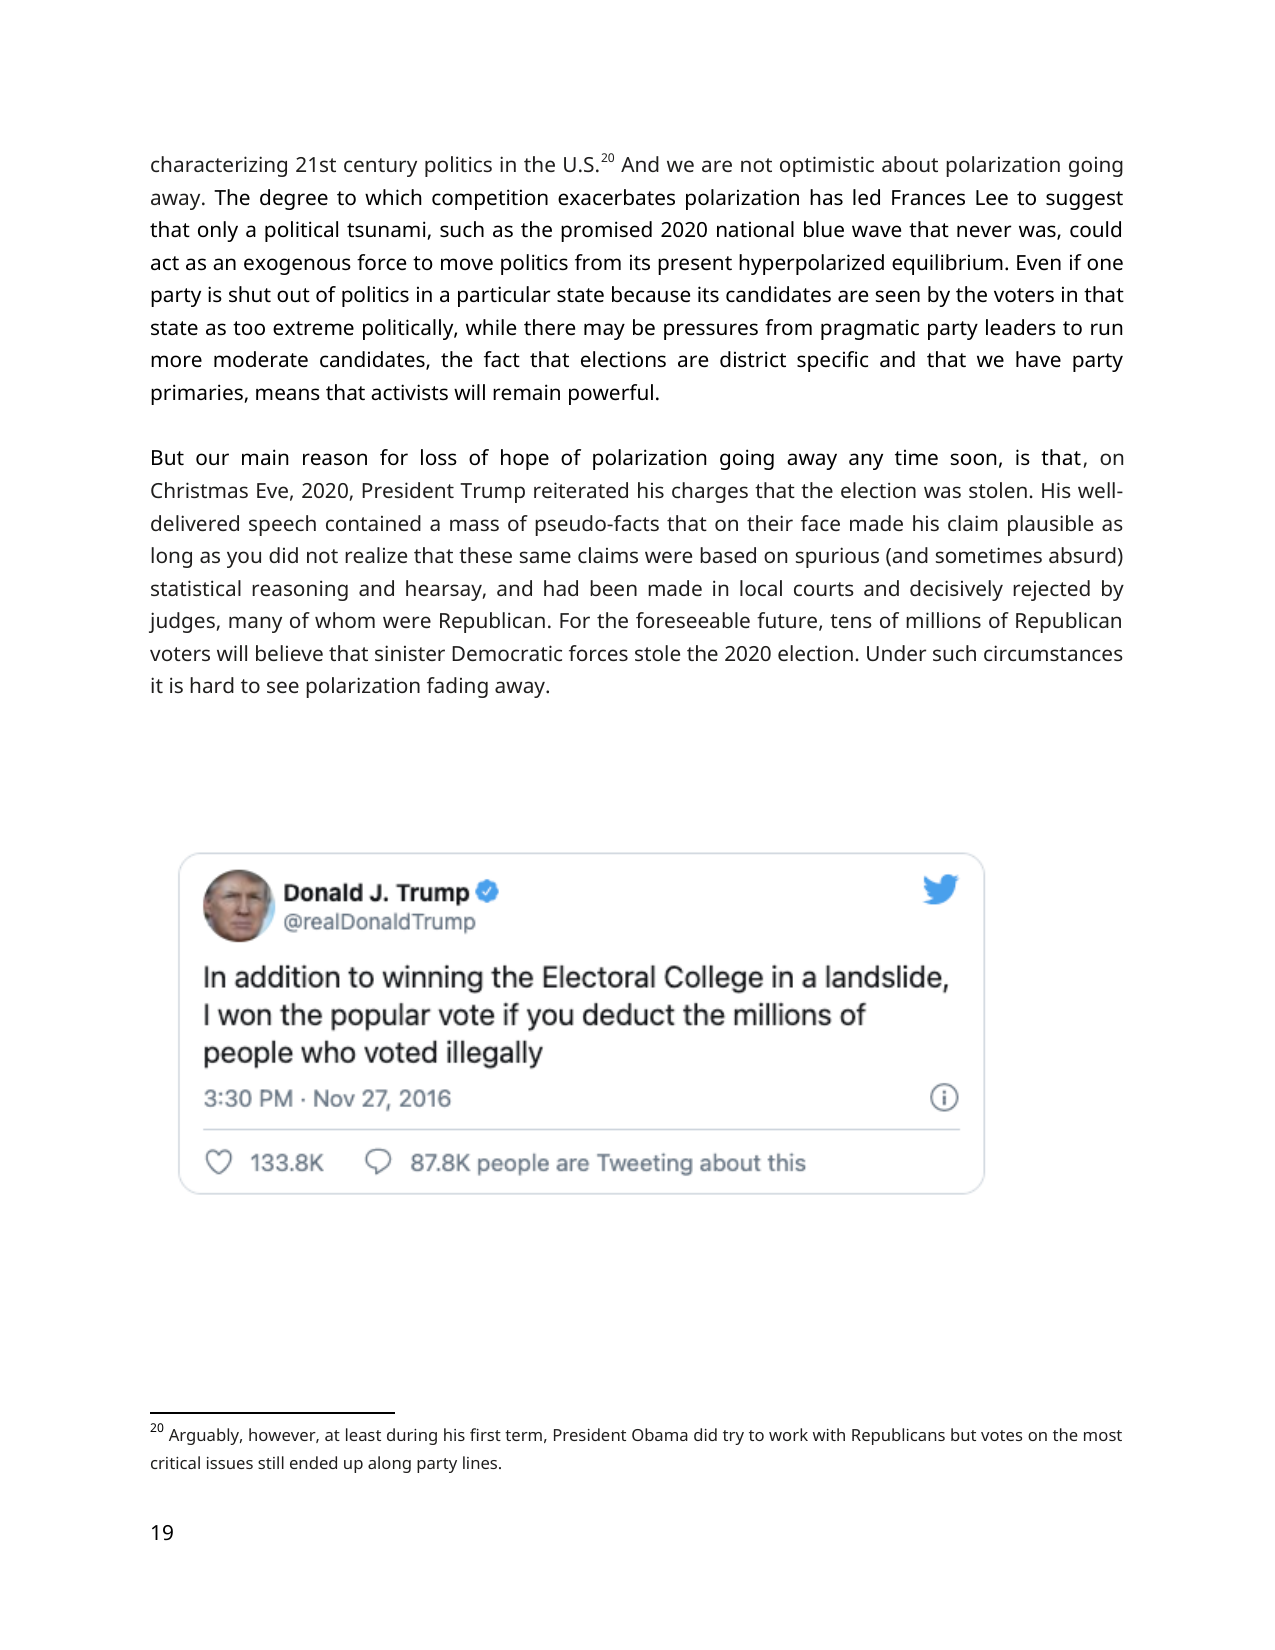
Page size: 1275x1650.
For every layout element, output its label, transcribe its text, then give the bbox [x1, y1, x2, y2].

picture [155, 834, 990, 1209]
text But our main reason for loss of hope of polarization going away any time soon, is that, on Christmas Eve, 2020, President Trump reiterated his charges that the election was stolen. His well-delivered speech contained a mass of pseudo-facts that on their face made his claim plausible as long as you did not realize that these same claims were based on spurious (and sometimes absurd) statistical reasoning and hearsay, and had been made in local courts and decisively rejected by judges, many of whom were Republican. For the foreseeable future, tens of millions of Republican voters will believe that sinister Democratic forces stole the 2020 election. Under such circumstances it is hard to see polarization fading away. [150, 443, 1125, 700]
